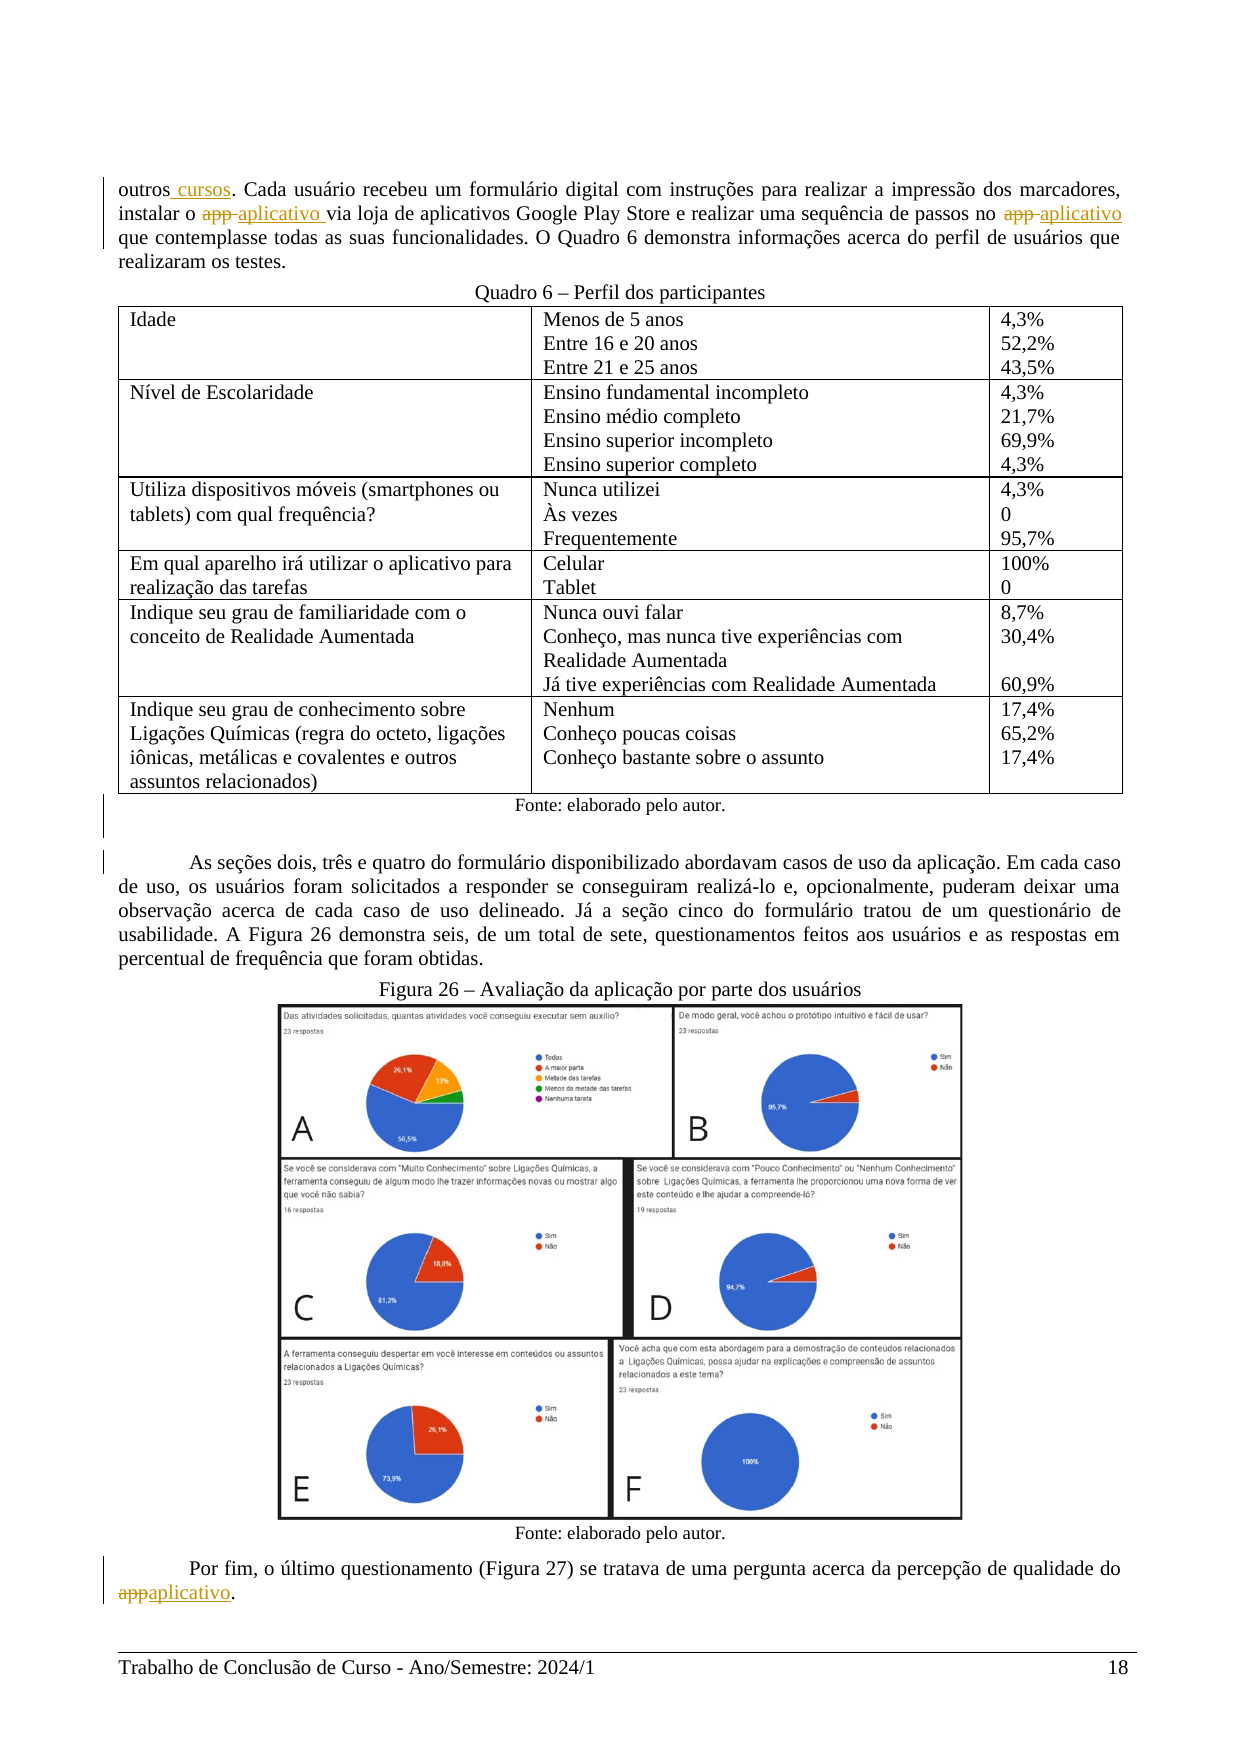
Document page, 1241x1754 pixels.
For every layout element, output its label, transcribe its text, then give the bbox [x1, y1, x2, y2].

text Fonte: elaborado pelo autor. [118, 1522, 1122, 1543]
table_cell 17,4% 65,2% 17,4% [990, 697, 1122, 793]
table_cell Em qual aparelho irá utilizar o aplicativo para realização das tarefas [119, 551, 531, 599]
picture [277, 1004, 963, 1520]
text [118, 177, 1122, 273]
table_cell Celular Tablet [532, 551, 989, 599]
table_cell Utiliza dispositivos móveis (smartphones ou tablets) com qual frequência? [119, 478, 531, 549]
table_cell Ensino fundamental incompleto Ensino médio completo Ensino superior incompleto Ensino superior completo [532, 380, 989, 476]
table_header 4,3% 52,2% 43,5% [990, 307, 1122, 379]
text Por fim, o último questionamento (Figura 27) se tratava de uma pergunta acerca da percepção de qualidade do . [118, 1556, 1122, 1604]
table_cell 8,7% 30,4% 60,9% [990, 600, 1122, 696]
text As seções dois, três e quatro do formulário disponibilizado abordavam casos de uso da aplicação. Em cada caso de uso, os usuários foram solicitados a responder se conseguiram realizá-lo e, opcionalmente, puderam deixar uma observação acerca de cada caso de uso delineado. Já a seção cinco do formulário tratou de um questionário de usabilidade. A Figura 26 demonstra seis, de um total de sete, questionamentos feitos aos usuários e as respostas em percentual de frequência que foram obtidas. [118, 850, 1122, 970]
table_cell 4,3% 0 95,7% [990, 478, 1122, 549]
table_cell 4,3% 21,7% 69,9% 4,3% [990, 380, 1122, 476]
table_cell Nunca utilizei Às vezes Frequentemente [532, 478, 989, 549]
table_cell Indique seu grau de conhecimento sobre Ligações Químicas (regra do octeto, ligações iônicas, metálicas e covalentes e outros assuntos relacionados) [119, 697, 531, 793]
table_cell Nunca ouvi falar Conheço, mas nunca tive experiências com Realidade Aumentada Já tive experiências com Realidade Aumentada [532, 600, 989, 696]
text Fonte: elaborado pelo autor. [118, 794, 1122, 816]
table_cell 100% 0 [990, 551, 1122, 599]
text Figura 26 – Avaliação da aplicação por parte dos usuários [118, 977, 1122, 1001]
table_cell Nível de Escolaridade [119, 380, 531, 476]
table_header Idade [119, 307, 531, 379]
text Quadro 6 – Perfil dos participantes [118, 280, 1122, 304]
table_cell Nenhum Conheço poucas coisas Conheço bastante sobre o assunto [532, 697, 989, 793]
table_cell Indique seu grau de familiaridade com o conceito de Realidade Aumentada [119, 600, 531, 696]
table_header Menos de 5 anos Entre 16 e 20 anos Entre 21 e 25 anos [532, 307, 989, 379]
